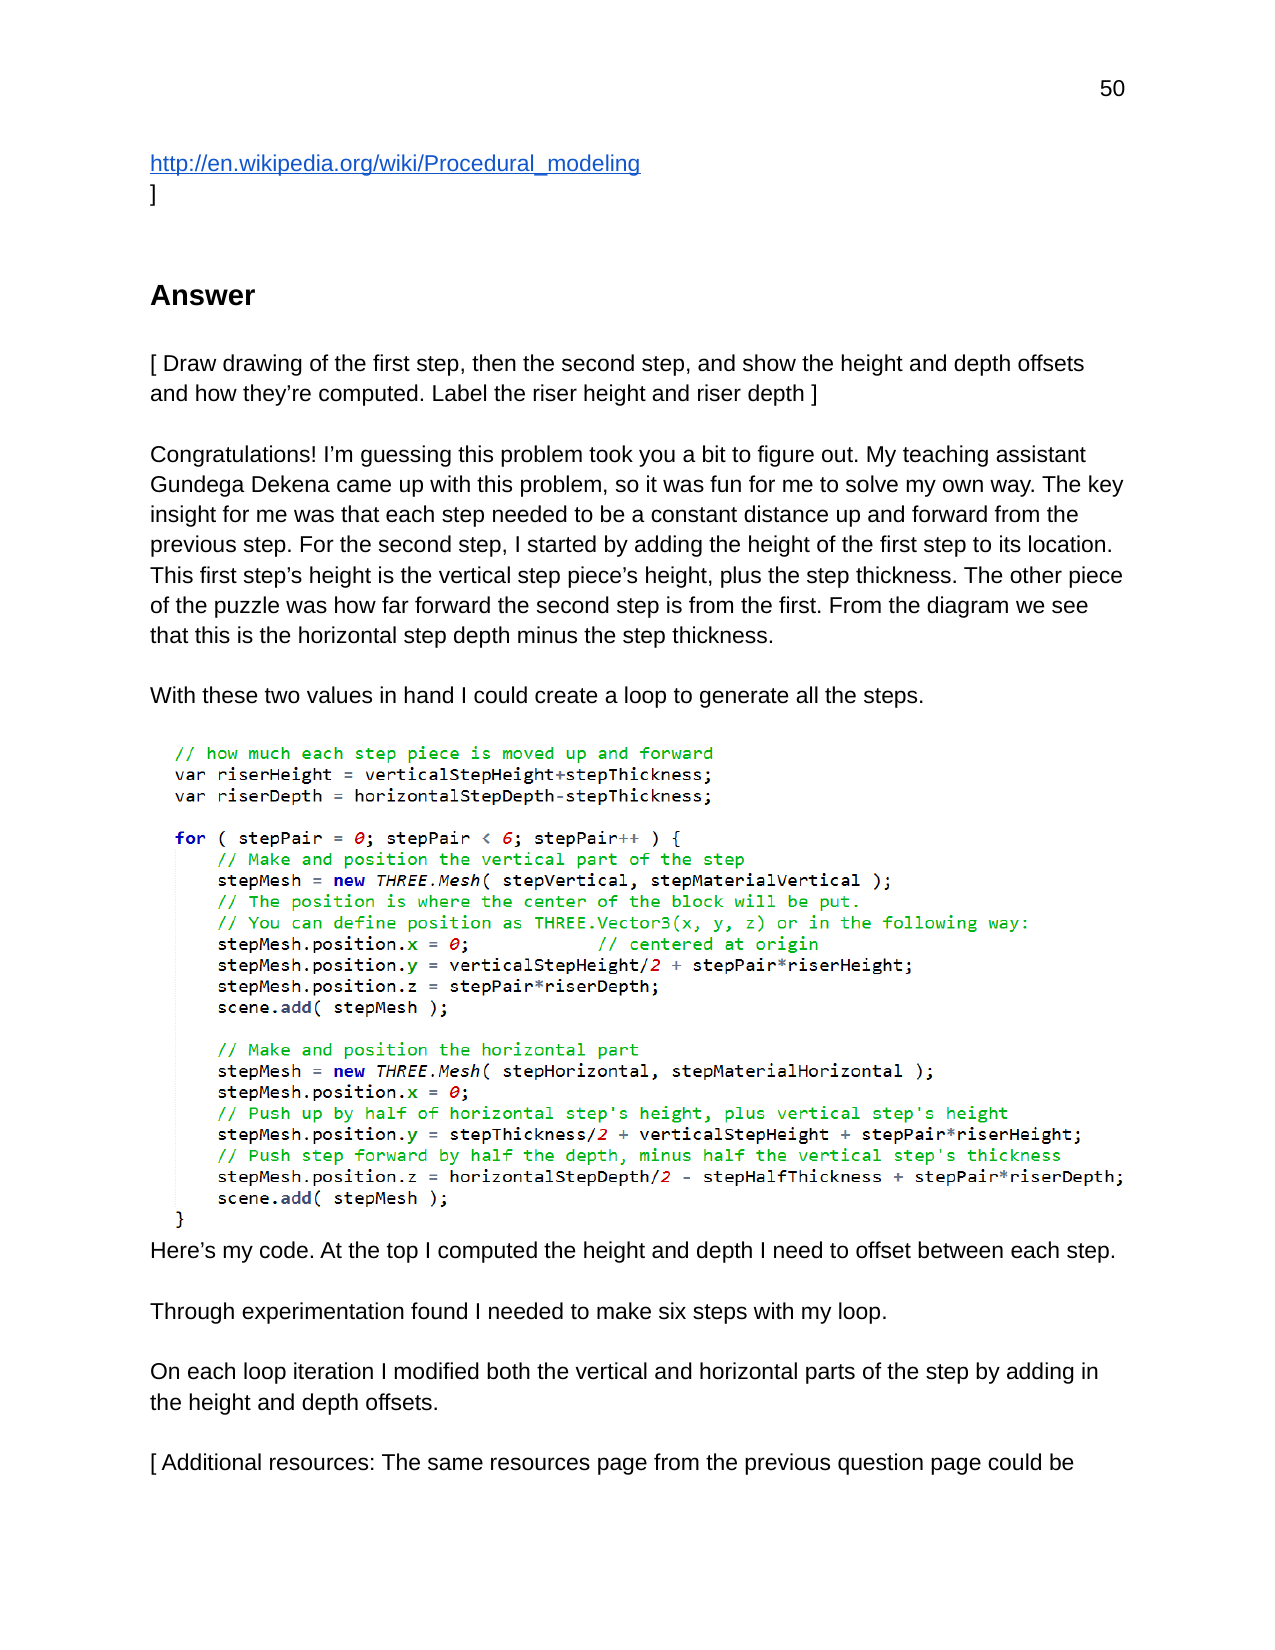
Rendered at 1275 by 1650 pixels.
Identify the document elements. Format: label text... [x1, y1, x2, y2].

text Through experimentation found I needed to make six steps with my loop. [150, 1298, 1125, 1324]
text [150, 150, 1125, 176]
text Here’s my code. At the top I computed the height and depth I need to offset between each step. [150, 1237, 1125, 1264]
text [ Draw drawing of the first step, then the second step, and show the height and depth offsets and how they’re computed. Label the riser height and riser depth ] [150, 350, 1125, 407]
text ] [150, 180, 1125, 207]
text On each loop iteration I modified both the vertical and horizontal parts of the step by adding in the height and depth offsets. [150, 1358, 1125, 1415]
subtitle Answer [150, 278, 1125, 312]
text With these two values in hand I could create a loop to generate all the steps. [150, 682, 1125, 709]
text Congratulations! I’m guessing this problem took you a bit to figure out. My teaching assistant Gundega Dekena came up with this problem, so it was fun for me to solve my own way. The key insight for me was that each step needed to be a constant distance up and forward from the previous step. For the second step, I started by adding the height of the first step to its location. This first step’s height is the vertical step piece’s height, plus the step thickness. The other piece of the puzzle was how far forward the second step is from the first. From the diagram we see that this is the horizontal step depth minus the step thickness. [150, 441, 1125, 648]
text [150, 1449, 1125, 1475]
picture [168, 742, 1124, 1234]
